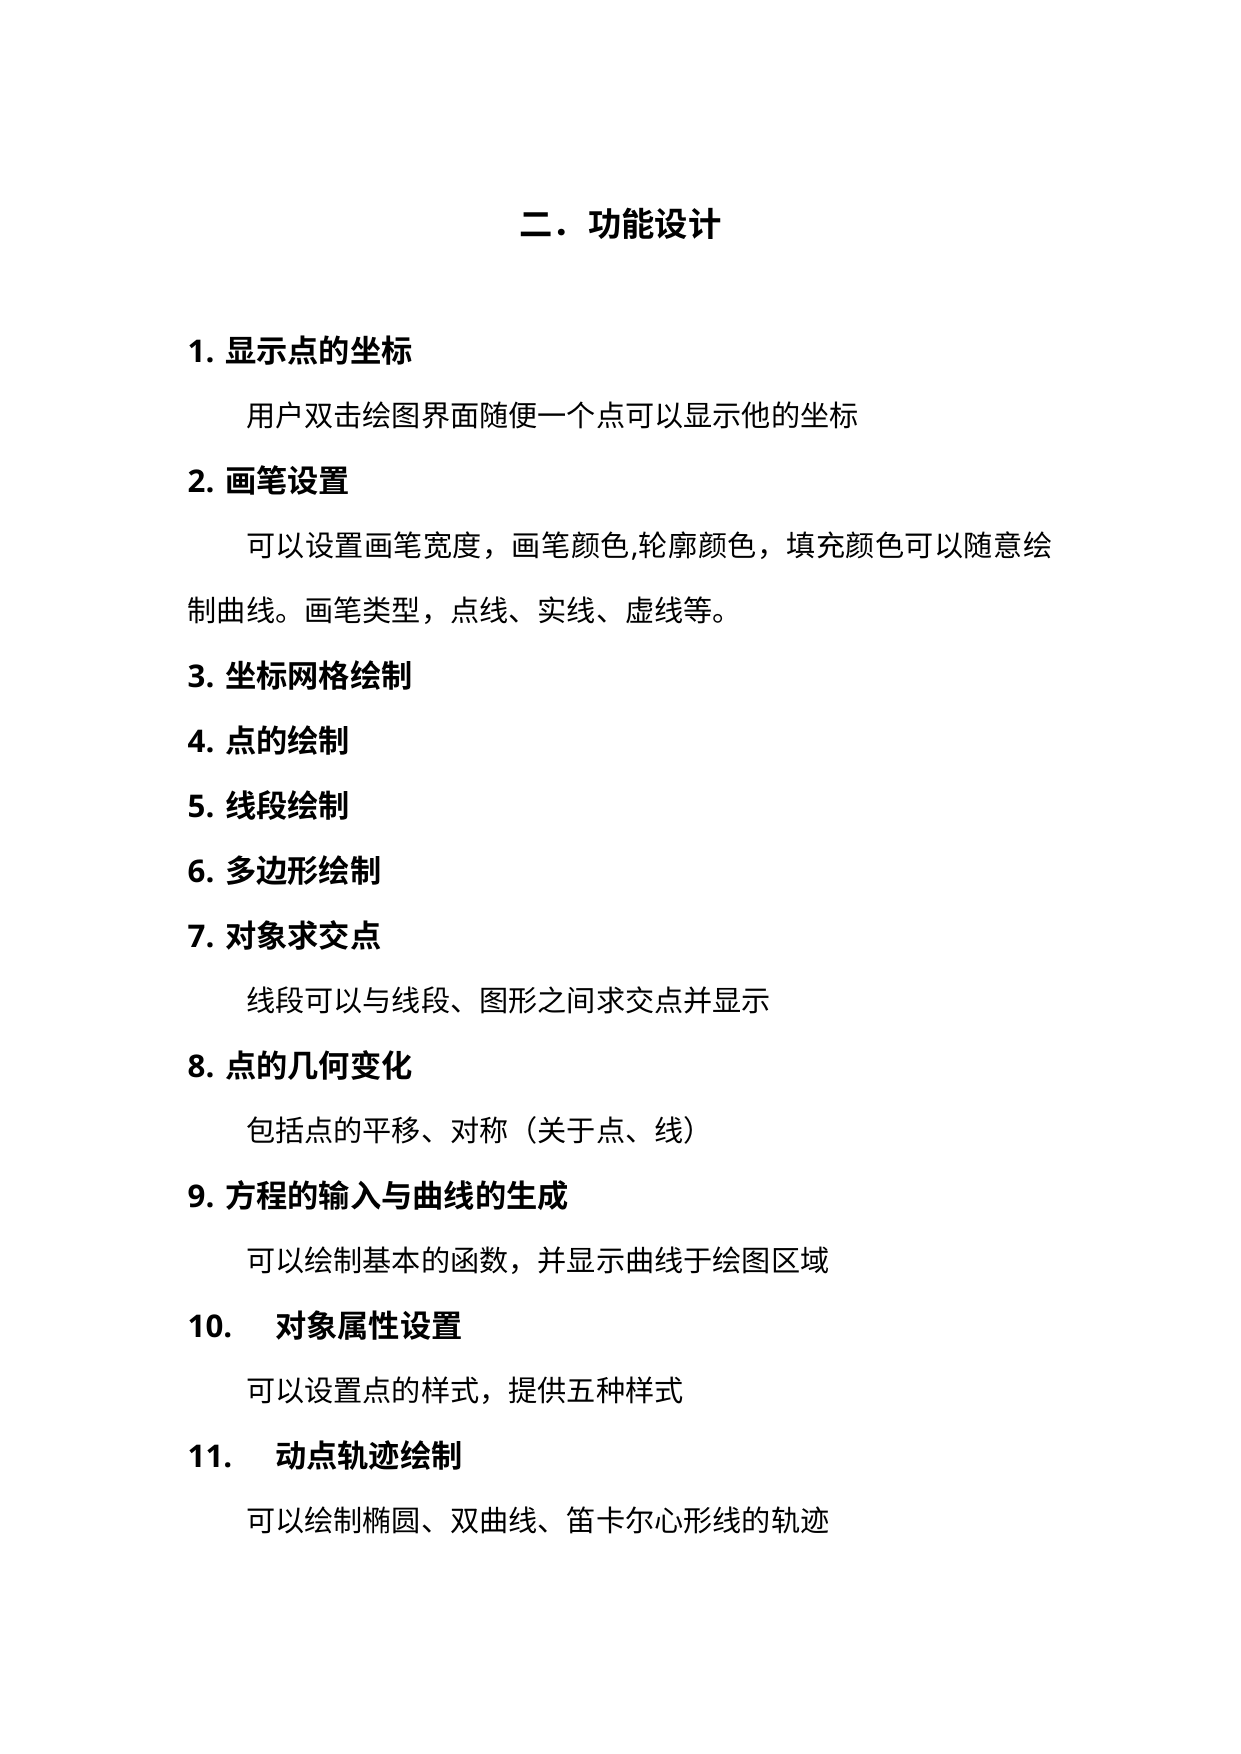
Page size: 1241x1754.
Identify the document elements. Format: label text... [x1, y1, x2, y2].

list 对象求交点 [187, 901, 1053, 966]
list 动点轨迹绘制 [187, 1421, 1053, 1486]
list 多边形绘制 [187, 836, 1053, 901]
text 可以绘制基本的函数，并显示曲线于绘图区域 [187, 1226, 1053, 1291]
list 画笔设置 [187, 446, 1053, 511]
list 对象属性设置 [187, 1291, 1053, 1356]
text 包括点的平移、对称（关于点、线） [187, 1096, 1053, 1161]
text 可以设置画笔宽度，画笔颜色,轮廓颜色，填充颜色可以随意绘制曲线。画笔类型，点线、实线、虚线等。 [187, 511, 1053, 641]
text 用户双击绘图界面随便一个点可以显示他的坐标 [187, 381, 1053, 446]
list 点的绘制 [187, 706, 1053, 771]
text 可以绘制椭圆、双曲线、笛卡尔心形线的轨迹 [187, 1486, 1053, 1551]
list 线段绘制 [187, 771, 1053, 836]
list 显示点的坐标 [187, 316, 1053, 381]
list 点的几何变化 [187, 1031, 1053, 1096]
text 线段可以与线段、图形之间求交点并显示 [187, 966, 1053, 1031]
text 可以设置点的样式，提供五种样式 [187, 1356, 1053, 1421]
subtitle 功能设计 [187, 189, 1053, 254]
list 方程的输入与曲线的生成 [187, 1161, 1053, 1226]
list 坐标网格绘制 [187, 641, 1053, 706]
